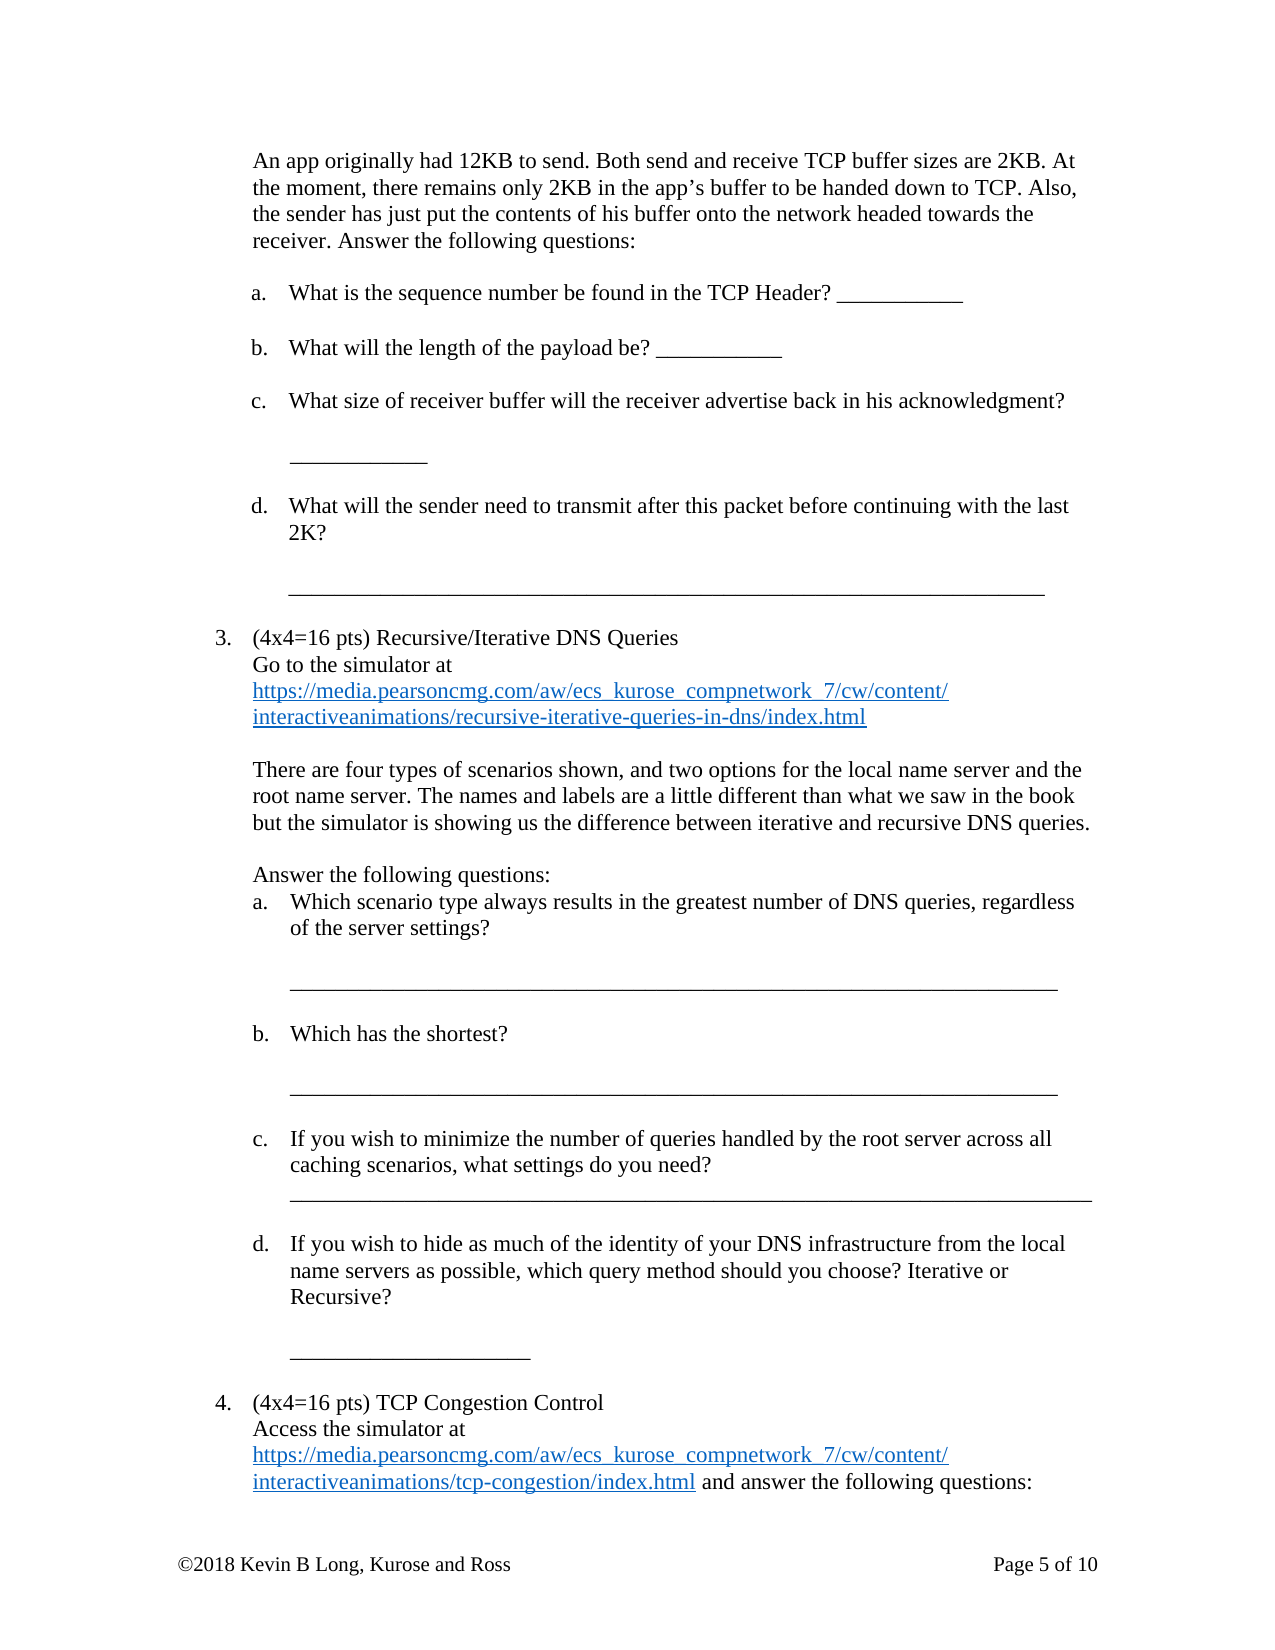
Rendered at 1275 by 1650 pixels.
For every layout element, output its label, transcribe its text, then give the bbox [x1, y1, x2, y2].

list (4x4=16 pts) Recursive/Iterative DNS Queries [215, 624, 1098, 651]
list _____________________ [290, 1336, 1098, 1362]
list What will the sender need to transmit after this packet before continuing with the last 2K? [251, 493, 1098, 545]
list If you wish to hide as much of the identity of your DNS infrastructure from the local name servers as possible, which query method should you choose? Iterative or Recursive? [252, 1231, 1098, 1309]
list Access the simulator at https://media.pearsoncmg.com/aw/ecs_kurose_compnetwork_7/cw/content/interactiveanimations/tcp-congestion/index.html and answer the following questions: [252, 1415, 1098, 1494]
list There are four types of scenarios shown, and two options for the local name server and the root name server. The names and labels are a little different than what we saw in the book but the simulator is showing us the difference between iterative and recursive DNS queries. [252, 756, 1098, 835]
list ___________________________________________________________________ [290, 967, 1098, 993]
list ___________________________________________________________________ [290, 1072, 1098, 1099]
list __________________________________________________________________ [288, 572, 1098, 598]
list ______________________________________________________________________ [290, 1178, 1098, 1204]
list ____________ [290, 440, 1098, 466]
list Which has the shortest? [252, 1020, 1098, 1046]
list Which scenario type always results in the greatest number of DNS queries, regardless of the server settings? [252, 888, 1098, 941]
list What is the sequence number be found in the TCP Header? ___________ [251, 279, 1098, 306]
list An app originally had 12KB to send. Both send and receive TCP buffer sizes are 2KB. At the moment, there remains only 2KB in the app’s buffer to be handed down to TCP. Also, the sender has just put the contents of his buffer onto the network headed towards the receiver. Answer the following questions: [252, 148, 1098, 253]
list Answer the following questions: [252, 862, 1098, 888]
list If you wish to minimize the number of queries handled by the root server across all caching scenarios, what settings do you need? [252, 1125, 1098, 1178]
list What size of receiver buffer will the receiver advertise back in his acknowledgment? [251, 387, 1098, 413]
list (4x4=16 pts) TCP Congestion Control [215, 1389, 1098, 1415]
list What will the length of the payload be? ___________ [251, 334, 1098, 361]
list Go to the simulator at https://media.pearsoncmg.com/aw/ecs_kurose_compnetwork_7/cw/content/interactiveanimations/recursive-iterative-queries-in-dns/index.html [252, 651, 1098, 730]
